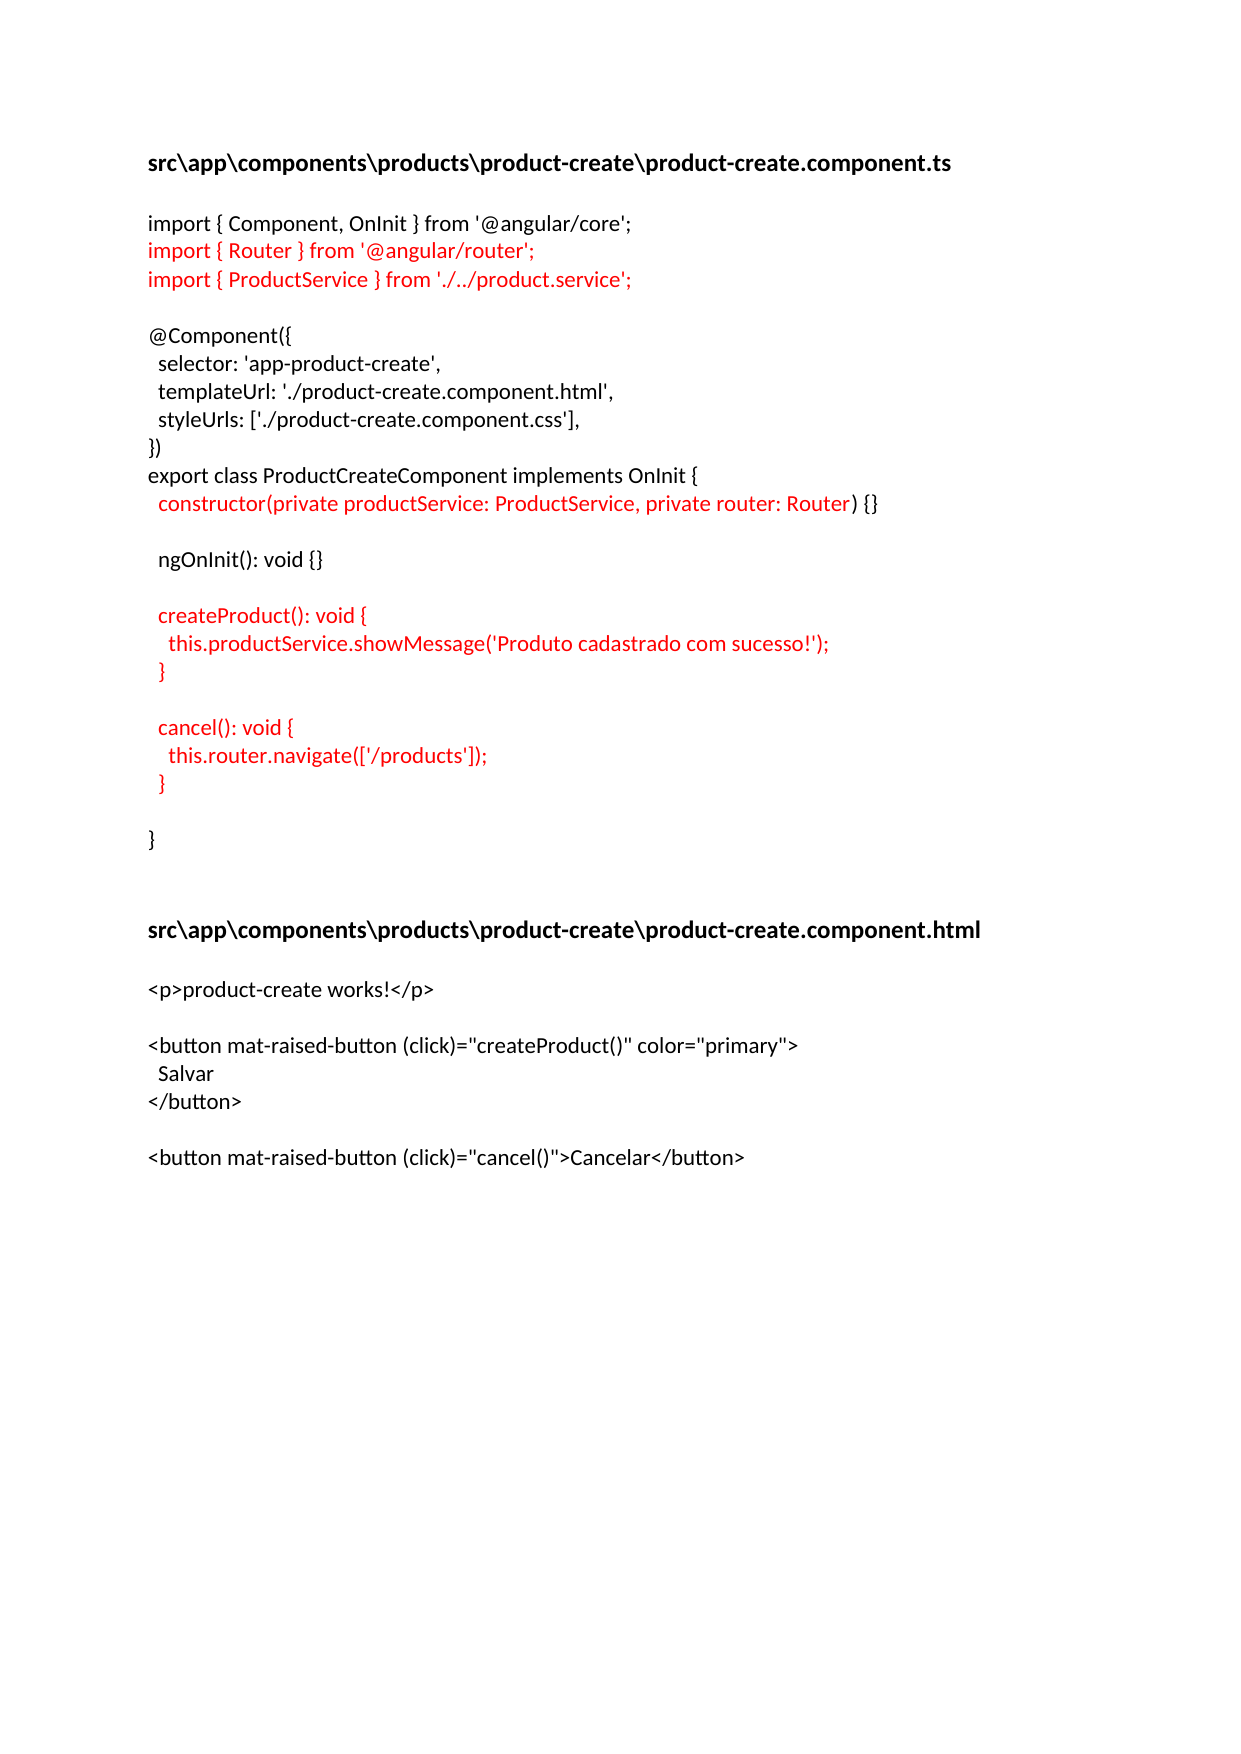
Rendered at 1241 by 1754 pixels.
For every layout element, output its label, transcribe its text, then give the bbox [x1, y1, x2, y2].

text import { Router } from '@angular/router'; [148, 237, 1092, 265]
text Salvar [148, 1059, 1092, 1087]
text import { ProductService } from './../product.service'; [148, 265, 1092, 293]
text ngOnInit(): void {} [148, 545, 1092, 573]
text this.productService.showMessage('Produto cadastrado com sucesso!'); [148, 629, 1092, 657]
text @Component({ [148, 321, 1092, 349]
text src\app\components\products\product-create\product-create.component.html [148, 914, 1092, 945]
text }) [148, 433, 1092, 461]
text createProduct(): void { [148, 601, 1092, 629]
text } [148, 825, 1092, 853]
text <button mat-raised-button (click)="cancel()">Cancelar</button> [148, 1143, 1092, 1171]
text selector: 'app-product-create', [148, 349, 1092, 377]
text this.router.navigate(['/products']); [148, 741, 1092, 769]
text import { Component, OnInit } from '@angular/core'; [148, 209, 1092, 237]
text templateUrl: './product-create.component.html', [148, 377, 1092, 405]
text src\app\components\products\product-create\product-create.component.ts [148, 148, 1092, 178]
text cancel(): void { [148, 713, 1092, 741]
text <button mat-raised-button (click)="createProduct()" color="primary"> [148, 1031, 1092, 1059]
text </button> [148, 1087, 1092, 1115]
text } [148, 657, 1092, 685]
text export class ProductCreateComponent implements OnInit { [148, 461, 1092, 489]
text <p>product-create works!</p> [148, 975, 1092, 1003]
text } [148, 769, 1092, 797]
text constructor(private productService: ProductService, private router: Router) {} [148, 489, 1092, 517]
text styleUrls: ['./product-create.component.css'], [148, 405, 1092, 433]
